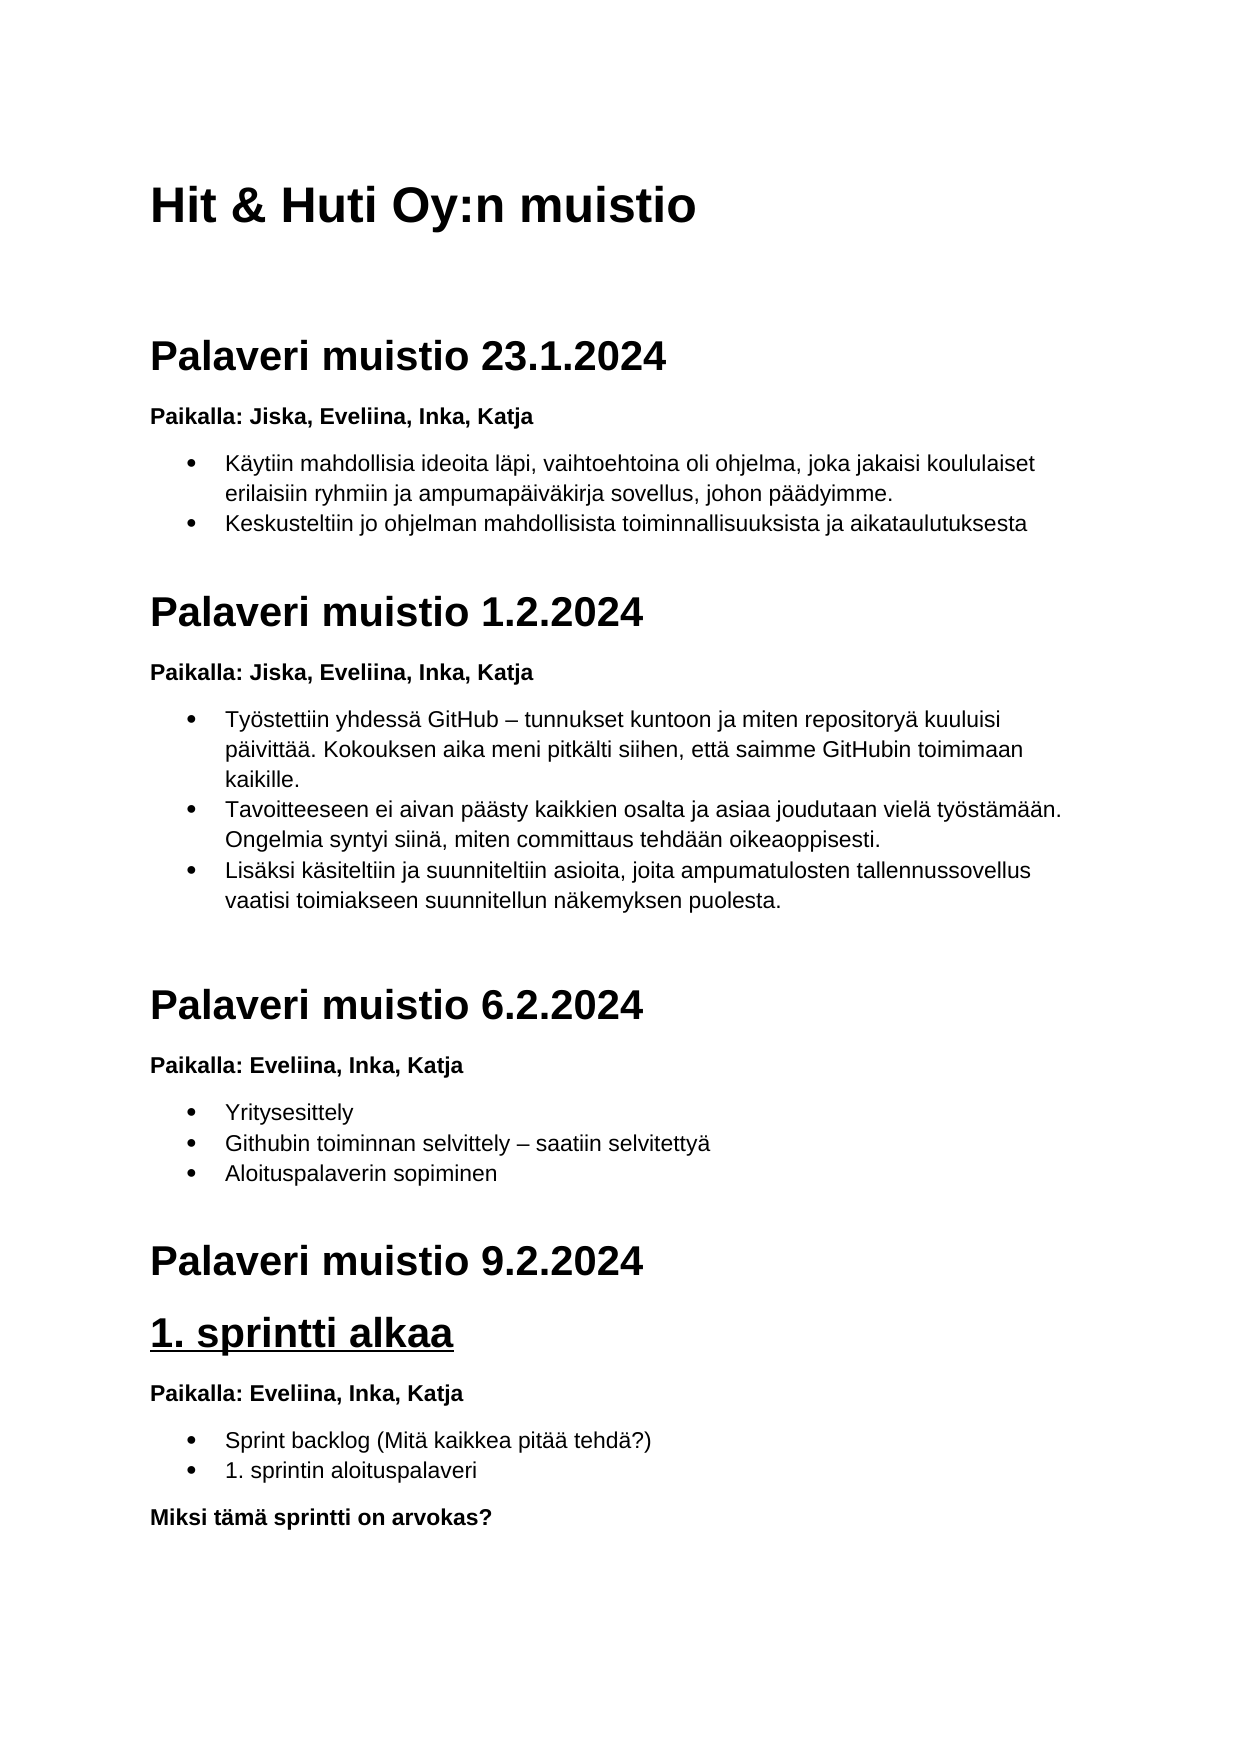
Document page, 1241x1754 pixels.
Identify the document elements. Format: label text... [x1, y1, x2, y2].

list Työstettiin yhdessä GitHub – tunnukset kuntoon ja miten repositoryä kuuluisi päivittää. Kokouksen aika meni pitkälti siihen, että saimme GitHubin toimimaan kaikille. [187, 706, 1090, 792]
list Käytiin mahdollisia ideoita läpi, vaihtoehtoina oli ohjelma, joka jakaisi koululaiset erilaisiin ryhmiin ja ampumapäiväkirja sovellus, johon päädyimme. [187, 449, 1090, 506]
text Palaveri muistio 1.2.2024 [150, 587, 1090, 635]
text Palaveri muistio 6.2.2024 [150, 981, 1090, 1028]
text Palaveri muistio 9.2.2024 [150, 1237, 1090, 1285]
list Sprint backlog (Mitä kaikkea pitää tehdä?) [187, 1427, 1090, 1453]
list 1. sprintin aloituspalaveri [187, 1457, 1090, 1484]
text Paikalla: Eveliina, Inka, Katja [150, 1380, 1090, 1407]
text Palaveri muistio 23.1.2024 [150, 331, 1090, 379]
list Yritysesittely [187, 1099, 1090, 1126]
list Githubin toiminnan selvittely – saatiin selvitettyä [187, 1129, 1090, 1156]
text Paikalla: Eveliina, Inka, Katja [150, 1052, 1090, 1079]
text Miksi tämä sprintti on arvokas? [150, 1504, 1090, 1531]
list Tavoitteeseen ei aivan päästy kaikkien osalta ja asiaa joudutaan vielä työstämään. Ongelmia syntyi siinä, miten committaus tehdään oikeaoppisesti. [187, 796, 1090, 853]
list Lisäksi käsiteltiin ja suunniteltiin asioita, joita ampumatulosten tallennussovellus vaatisi toimiakseen suunnitellun näkemyksen puolesta. [187, 857, 1090, 913]
subtitle Hit & Huti Oy:n muistio [150, 175, 1090, 232]
text Paikalla: Jiska, Eveliina, Inka, Katja [150, 659, 1090, 685]
list Keskusteltiin jo ohjelman mahdollisista toiminnallisuuksista ja aikataulutuksesta [187, 510, 1090, 536]
text 1. sprintti alkaa [150, 1308, 1090, 1356]
list Aloituspalaverin sopiminen [187, 1160, 1090, 1186]
text Paikalla: Jiska, Eveliina, Inka, Katja [150, 403, 1090, 429]
